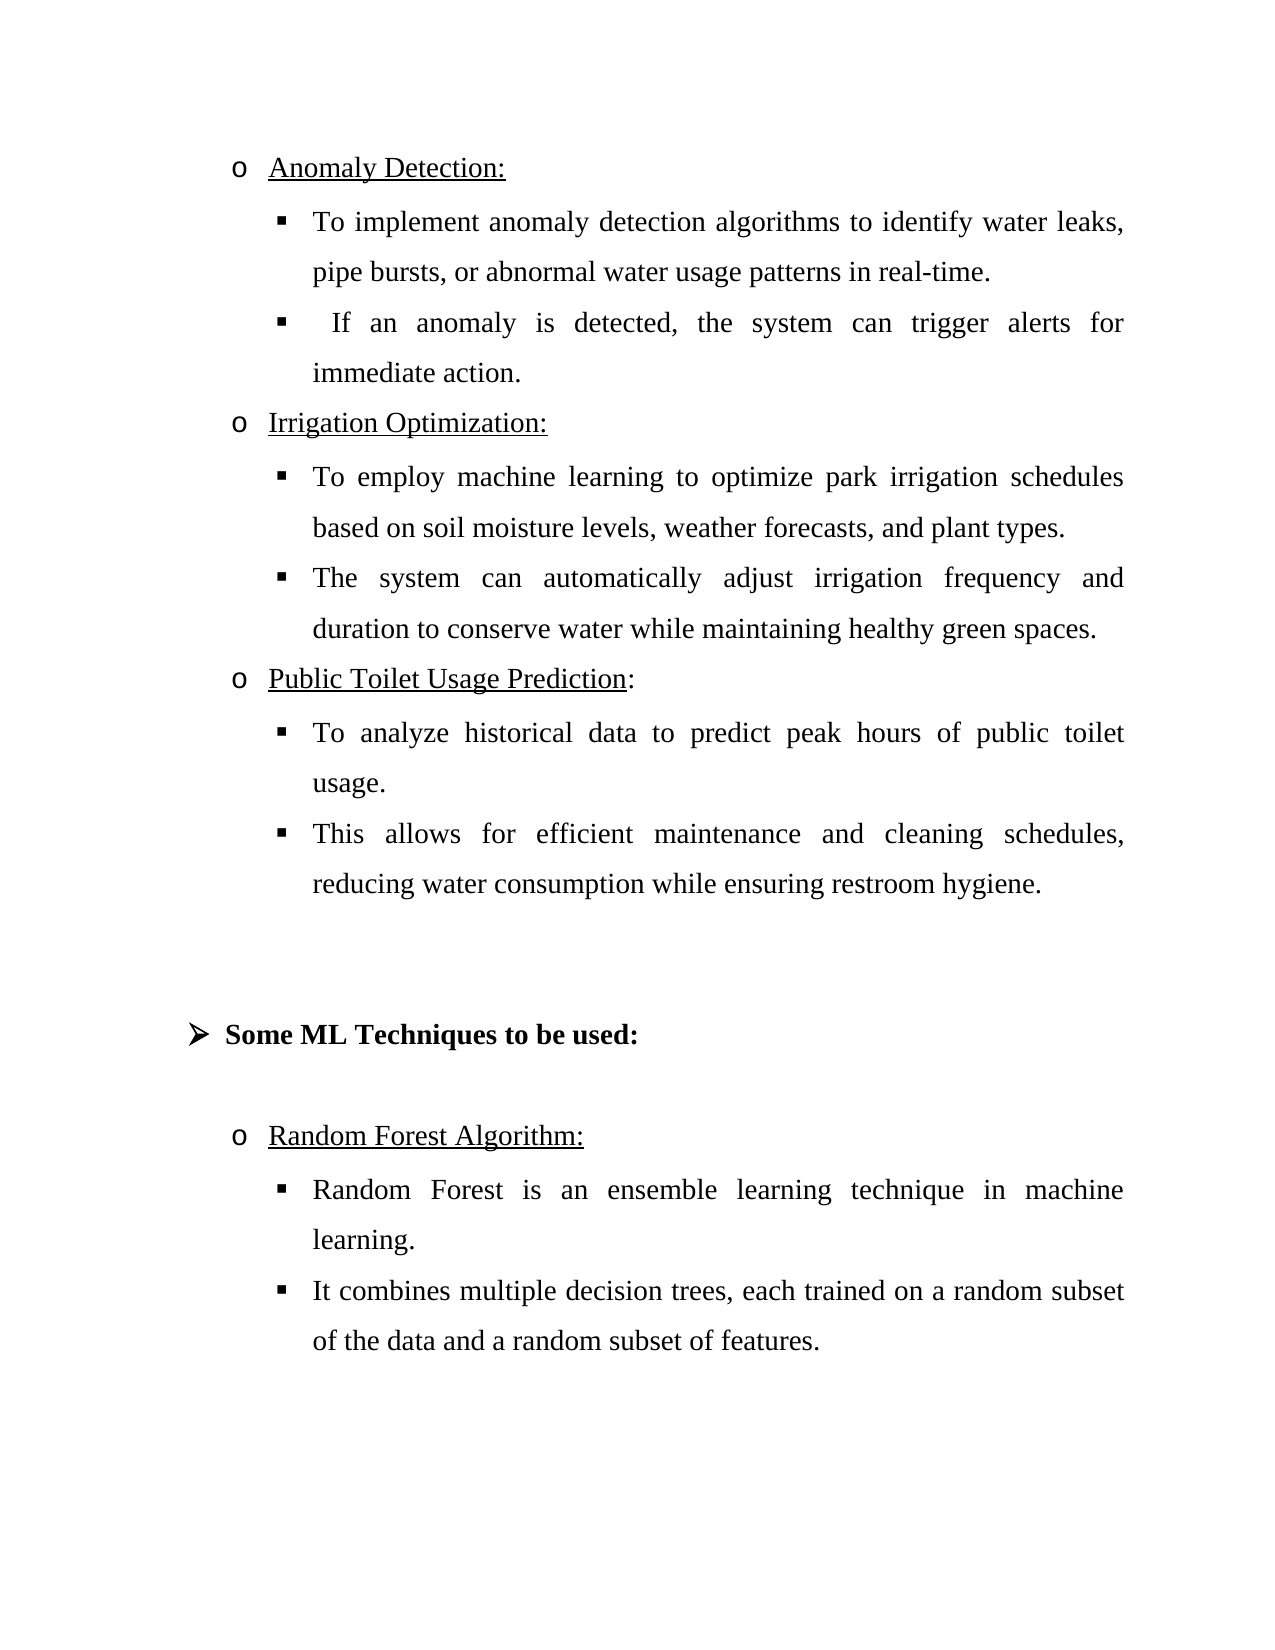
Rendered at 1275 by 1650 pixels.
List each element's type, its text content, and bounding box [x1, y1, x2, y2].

list Random Forest is an ensemble learning technique in machine learning. [275, 1172, 1125, 1256]
list Random Forest Algorithm: [231, 1118, 1125, 1154]
list To employ machine learning to optimize park irrigation schedules based on soil moisture levels, weather forecasts, and plant types. [275, 459, 1125, 543]
list The system can automatically adjust irrigation frequency and duration to conserve water while maintaining healthy green spaces. [275, 560, 1125, 644]
list This allows for efficient maintenance and cleaning schedules, reducing water consumption while ensuring restroom hygiene. [275, 816, 1125, 900]
list To implement anomaly detection algorithms to identify water leaks, pipe bursts, or abnormal water usage patterns in real-time. [275, 204, 1125, 288]
list Some ML Techniques to be used: [187, 1017, 1125, 1051]
list To analyze historical data to predict peak hours of public toilet usage. [275, 715, 1125, 799]
list It combines multiple decision trees, each trained on a random subset of the data and a random subset of features. [275, 1273, 1125, 1357]
list If an anomaly is detected, the system can trigger alerts for immediate action. [275, 305, 1125, 389]
list Public Toilet Usage Prediction: [231, 661, 1125, 697]
list Irrigation Optimization: [231, 406, 1125, 442]
list Anomaly Detection: [231, 150, 1125, 186]
